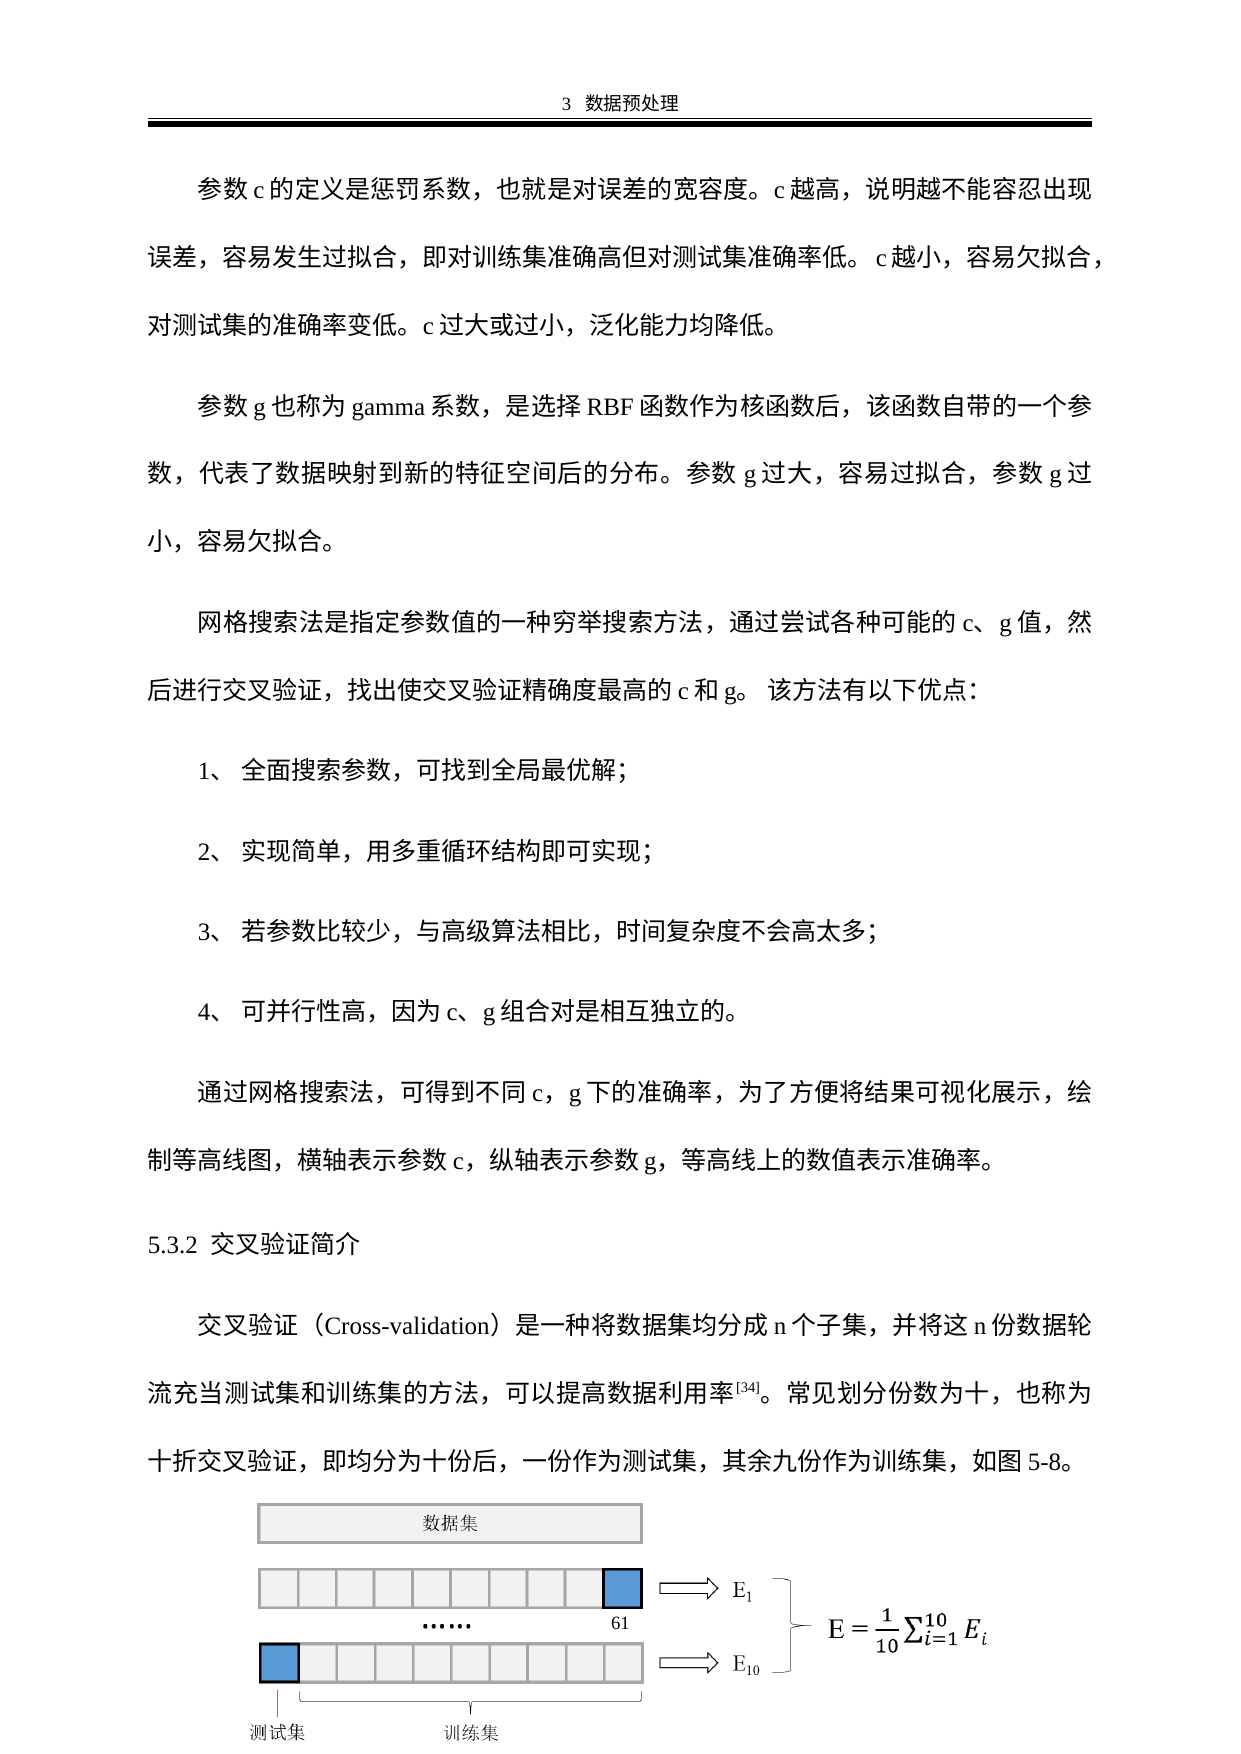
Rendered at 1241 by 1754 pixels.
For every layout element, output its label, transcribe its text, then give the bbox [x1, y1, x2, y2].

text 参数c的定义是惩罚系数，也就是对误差的宽容度。c越高，说明越不能容忍出现误差，容易发生过拟合，即对训练集准确高但对测试集准确率低。c越小，容易欠拟合，对测试集的准确率变低。c过大或过小，泛化能力均降低。 [148, 154, 1092, 358]
list 若参数比较少，与高级算法相比，时间复杂度不会高太多； [198, 896, 1092, 963]
list 实现简单，用多重循环结构即可实现； [198, 815, 1092, 883]
picture [237, 1503, 1002, 1754]
text 参数g也称为gamma系数，是选择RBF函数作为核函数后，该函数自带的一个参数，代表了数据映射到新的特征空间后的分布。参数g过大，容易过拟合，参数g过小，容易欠拟合。 [148, 370, 1092, 574]
list 全面搜索参数，可找到全局最优解； [198, 735, 1092, 803]
text 网格搜索法是指定参数值的一种穷举搜索方法，通过尝试各种可能的c、g值，然后进行交叉验证，找出使交叉验证精确度最高的c和g。 该方法有以下优点： [148, 586, 1092, 722]
subtitle 交叉验证简介 [148, 1209, 1092, 1277]
text 通过网格搜索法，可得到不同c，g下的准确率，为了方便将结果可视化展示，绘制等高线图，横轴表示参数c，纵轴表示参数g，等高线上的数值表示准确率。 [148, 1056, 1092, 1192]
text 交叉验证（Cross-validation）是一种将数据集均分成n个子集，并将这n份数据轮流充当测试集和训练集的方法，可以提高数据利用率[34]。常见划分份数为十，也称为十折交叉验证，即均分为十份后，一份作为测试集，其余九份作为训练集，如图5-8。 [148, 1289, 1092, 1493]
list 可并行性高，因为c、g组合对是相互独立的。 [198, 976, 1092, 1044]
